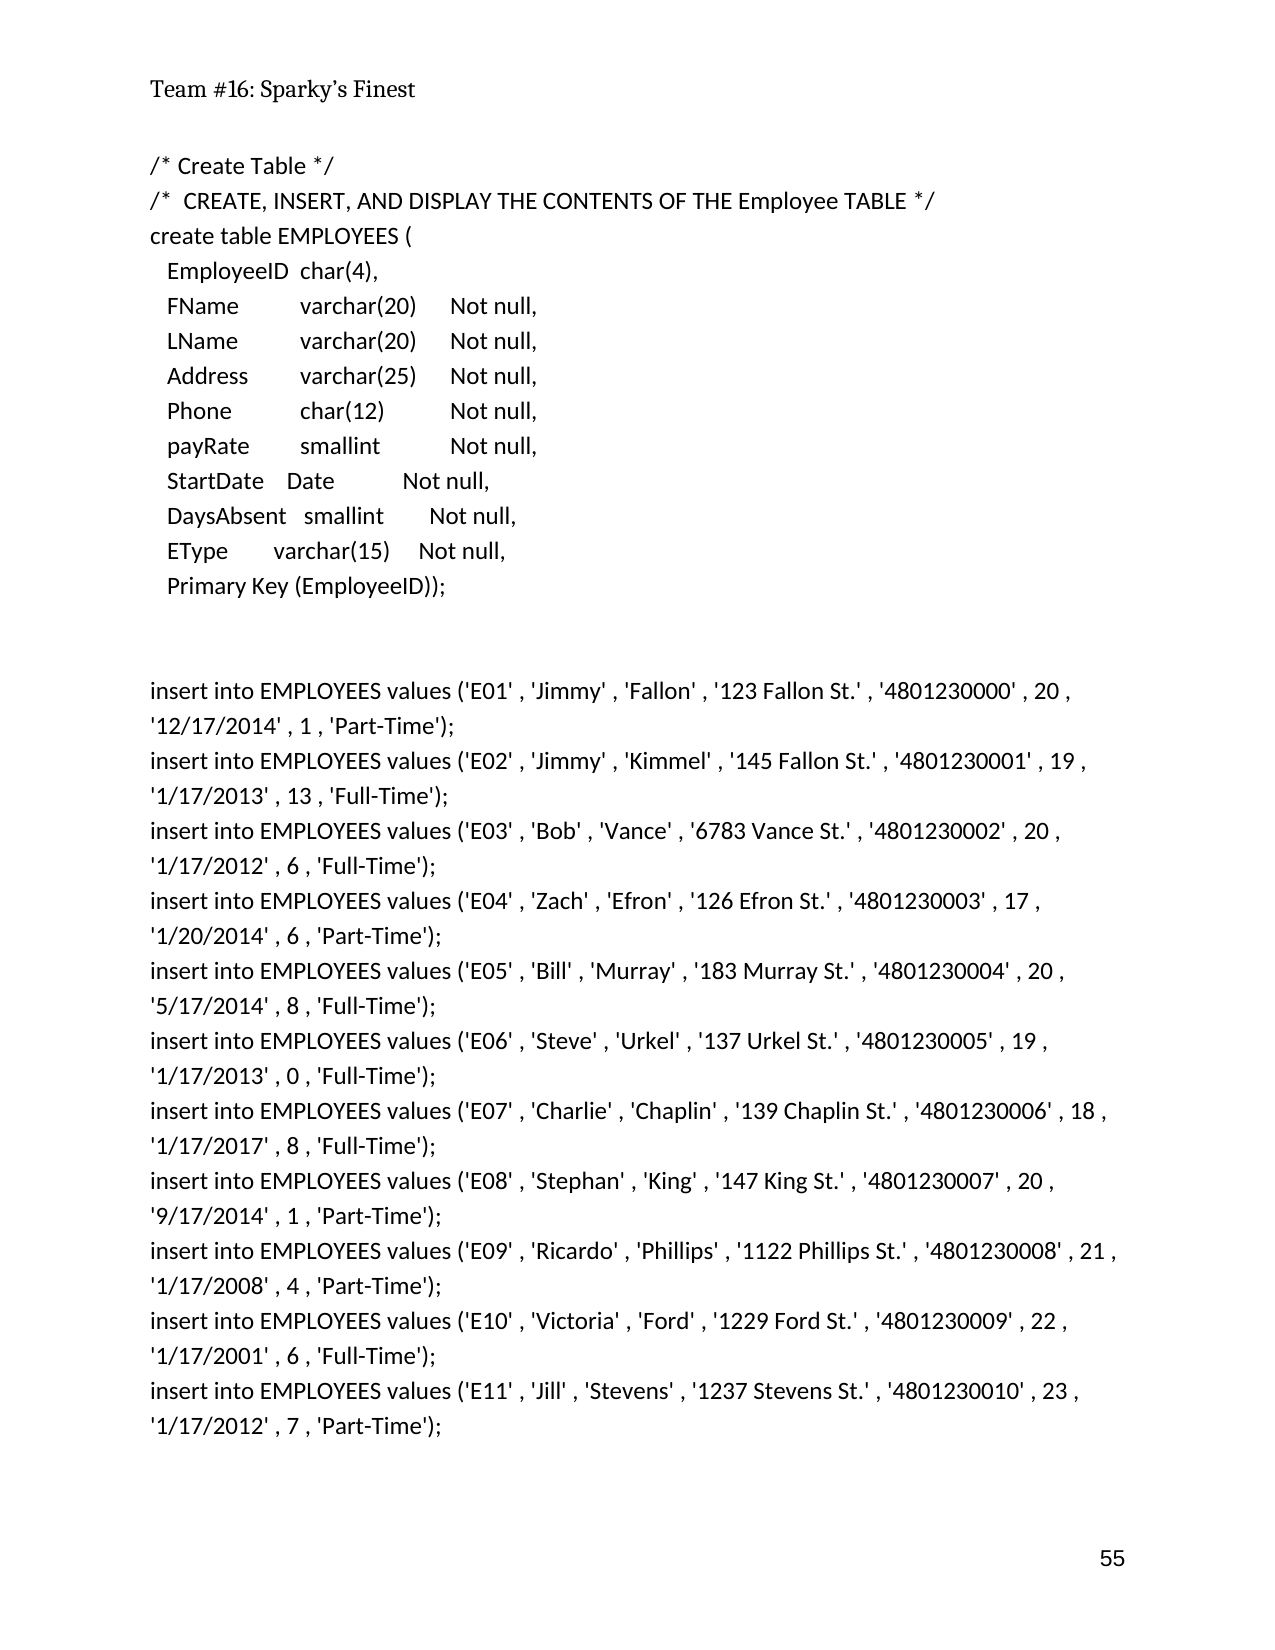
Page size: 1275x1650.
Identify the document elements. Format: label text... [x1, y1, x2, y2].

text FName varchar(20) Not null, [150, 290, 1125, 321]
text EType varchar(15) Not null, [150, 535, 1125, 566]
text insert into EMPLOYEES values ('E01' , 'Jimmy' , 'Fallon' , '123 Fallon St.' , '4801230000' , 20 , '12/17/2014' , 1 , 'Part-Time'); [150, 675, 1125, 741]
text payRate smallint Not null, [150, 430, 1125, 461]
text /* Create Table */ [150, 150, 1125, 181]
text insert into EMPLOYEES values ('E05' , 'Bill' , 'Murray' , '183 Murray St.' , '4801230004' , 20 , '5/17/2014' , 8 , 'Full-Time'); [150, 955, 1125, 1021]
text DaysAbsent smallint Not null, [150, 500, 1125, 531]
text Phone char(12) Not null, [150, 395, 1125, 426]
text insert into EMPLOYEES values ('E11' , 'Jill' , 'Stevens' , '1237 Stevens St.' , '4801230010' , 23 , '1/17/2012' , 7 , 'Part-Time'); [150, 1375, 1125, 1441]
text LName varchar(20) Not null, [150, 325, 1125, 356]
text insert into EMPLOYEES values ('E10' , 'Victoria' , 'Ford' , '1229 Ford St.' , '4801230009' , 22 , '1/17/2001' , 6 , 'Full-Time'); [150, 1305, 1125, 1371]
text insert into EMPLOYEES values ('E06' , 'Steve' , 'Urkel' , '137 Urkel St.' , '4801230005' , 19 , '1/17/2013' , 0 , 'Full-Time'); [150, 1025, 1125, 1091]
text Primary Key (EmployeeID)); [150, 570, 1125, 601]
text insert into EMPLOYEES values ('E09' , 'Ricardo' , 'Phillips' , '1122 Phillips St.' , '4801230008' , 21 , '1/17/2008' , 4 , 'Part-Time'); [150, 1235, 1125, 1301]
text insert into EMPLOYEES values ('E03' , 'Bob' , 'Vance' , '6783 Vance St.' , '4801230002' , 20 , '1/17/2012' , 6 , 'Full-Time'); [150, 815, 1125, 881]
text /* CREATE, INSERT, AND DISPLAY THE CONTENTS OF THE Employee TABLE */ [150, 185, 1125, 216]
text insert into EMPLOYEES values ('E02' , 'Jimmy' , 'Kimmel' , '145 Fallon St.' , '4801230001' , 19 , '1/17/2013' , 13 , 'Full-Time'); [150, 745, 1125, 811]
text insert into EMPLOYEES values ('E07' , 'Charlie' , 'Chaplin' , '139 Chaplin St.' , '4801230006' , 18 , '1/17/2017' , 8 , 'Full-Time'); [150, 1095, 1125, 1161]
text create table EMPLOYEES ( [150, 220, 1125, 251]
text Address varchar(25) Not null, [150, 360, 1125, 391]
text insert into EMPLOYEES values ('E08' , 'Stephan' , 'King' , '147 King St.' , '4801230007' , 20 , '9/17/2014' , 1 , 'Part-Time'); [150, 1165, 1125, 1231]
text EmployeeID char(4), [150, 255, 1125, 286]
text insert into EMPLOYEES values ('E04' , 'Zach' , 'Efron' , '126 Efron St.' , '4801230003' , 17 , '1/20/2014' , 6 , 'Part-Time'); [150, 885, 1125, 951]
text StartDate Date Not null, [150, 465, 1125, 496]
